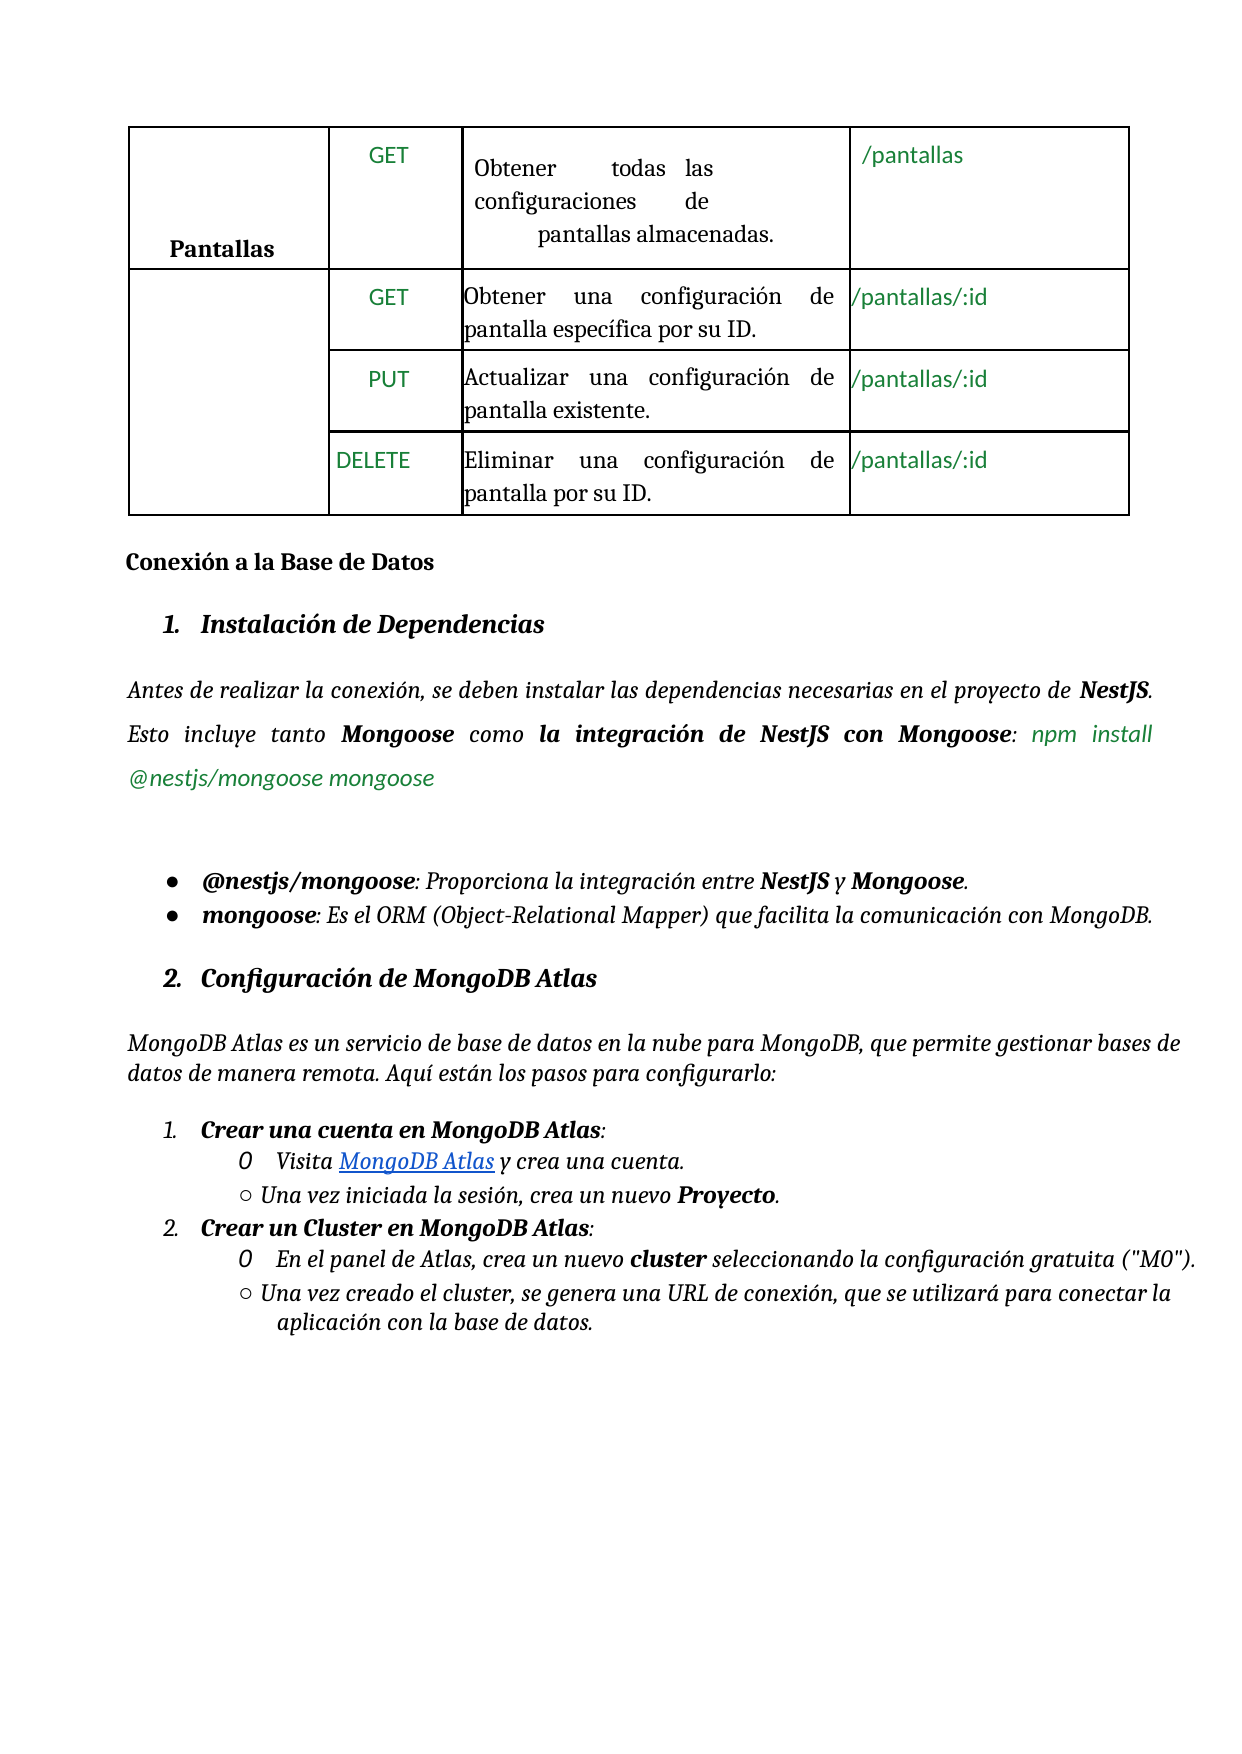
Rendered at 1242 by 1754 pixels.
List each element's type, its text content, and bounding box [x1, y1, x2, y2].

table_cell GET [330, 128, 461, 268]
table_cell /pantallas/:id [851, 433, 1128, 514]
list mongoose: Es el ORM (Object-Relational Mapper) que facilita la comunicación con MongoDB. [164, 900, 1173, 929]
table_cell /pantallas/:id [851, 270, 1128, 349]
table_cell Obtener todas las configuraciones de pantallas almacenadas. [464, 128, 849, 268]
table_cell Eliminar una configuración de pantalla por su ID. [464, 433, 849, 514]
text ○ Una vez creado el cluster, se genera una URL de conexión, que se utilizará para conectar la aplicación con la base de datos. [238, 1278, 1185, 1337]
list Instalación de Dependencias [163, 609, 1224, 641]
table_cell [130, 270, 328, 514]
table_cell /pantallas/:id [851, 351, 1128, 430]
text ○ Una vez iniciada la sesión, crea un nuevo Proyecto. [238, 1180, 1224, 1210]
list Crear un Cluster en MongoDB Atlas: [163, 1214, 1224, 1242]
list Configuración de MongoDB Atlas [163, 963, 1224, 994]
table_cell Obtener una configuración de pantalla específica por su ID. [464, 270, 849, 349]
table_cell /pantallas [851, 128, 1128, 268]
list Crear una cuenta en MongoDB Atlas: [163, 1116, 1224, 1145]
table_cell Pantallas [130, 128, 328, 268]
text MongoDB Atlas es un servicio de base de datos en la nube para MongoDB, que permite gestionar bases de datos de manera remota. Aquí están los pasos para configurarlo: [127, 1029, 1211, 1087]
table_cell Actualizar una configuración de pantalla existente. [464, 351, 849, 430]
list @nestjs/mongoose: Proporciona la integración entre NestJS y Mongoose. [164, 866, 1173, 896]
table_cell GET [330, 270, 461, 349]
table_cell DELETE [330, 433, 461, 514]
text Antes de realizar la conexión, se deben instalar las dependencias necesarias en el proyecto de NestJS. Esto incluye tanto Mongoose como la integración de NestJS con Mongoose: npm install @nestjs/mongoose mongoose [127, 676, 1155, 793]
text Conexión a la Base de Datos [126, 548, 1224, 576]
list Visita MongoDB Atlas y crea una cuenta. [238, 1146, 1224, 1176]
table_cell PUT [330, 351, 461, 430]
list En el panel de Atlas, crea un nuevo cluster seleccionando la configuración gratuita ("M0"). [238, 1244, 1224, 1274]
